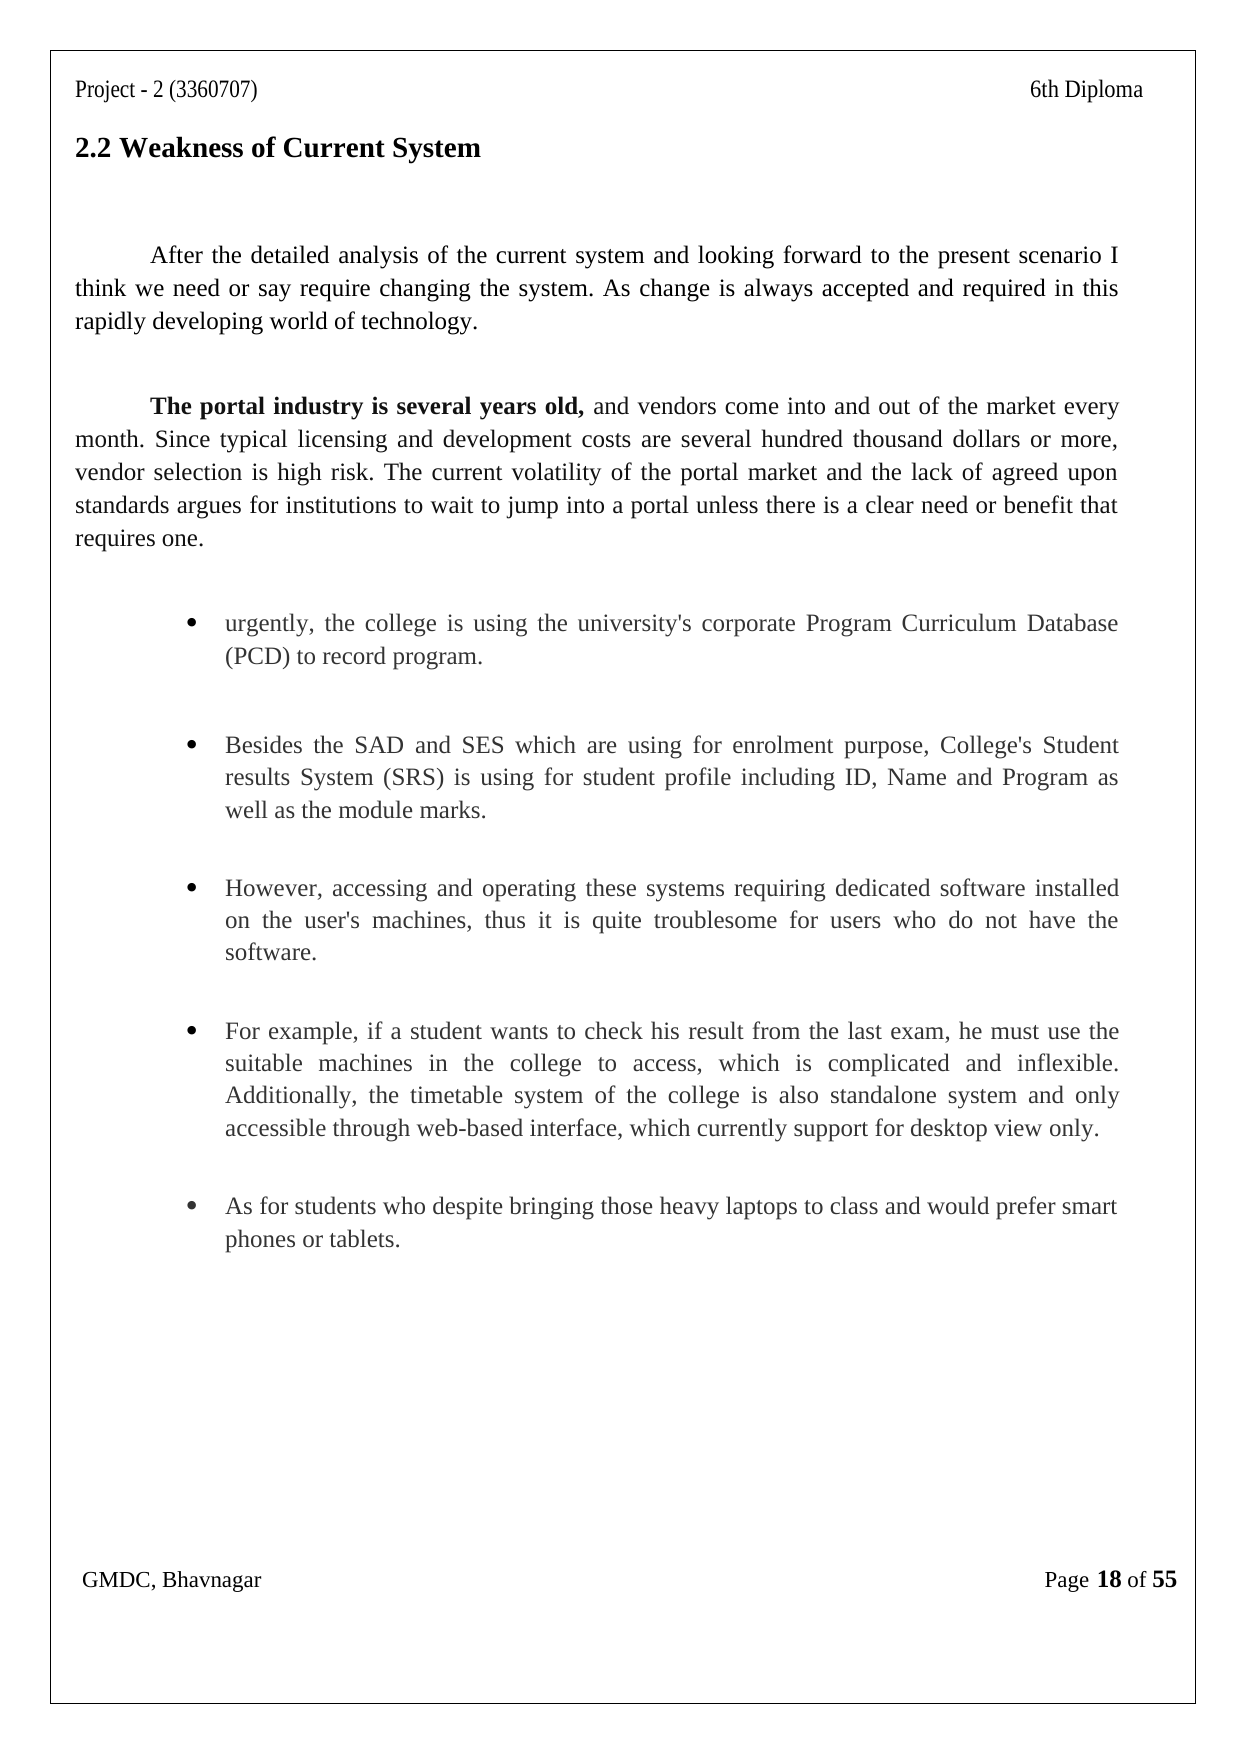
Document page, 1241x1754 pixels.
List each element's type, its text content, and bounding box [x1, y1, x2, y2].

text After the detailed analysis of the current system and looking forward to the present scenario I think we need or say require changing the system. As change is always accepted and required in this rapidly developing world of technology. [75, 240, 1119, 335]
list urgently, the college is using the university's corporate Program Curriculum Database (PCD) to record program. [187, 608, 1119, 669]
subtitle Weakness of Current System [75, 130, 1195, 164]
list Besides the SAD and SES which are using for enrolment purpose, College's Student results System (SRS) is using for student profile including ID, Name and Program as well as the module marks. [187, 730, 1119, 823]
text The portal industry is several years old, and vendors come into and out of the market every month. Since typical licensing and development costs are several hundred thousand dollars or more, vendor selection is high risk. The current volatility of the portal market and the lack of agreed upon standards argues for institutions to wait to jump into a portal unless there is a clear need or benefit that requires one. [75, 391, 1120, 552]
list For example, if a student wants to check his result from the last exam, he must use the suitable machines in the college to access, which is complicated and inflexible. Additionally, the timetable system of the college is also standalone system and only accessible through web-based interface, which currently support for desktop view only. [187, 1016, 1120, 1142]
list As for students who despite bringing those heavy laptops to class and would prefer smart phones or tablets. [187, 1191, 1119, 1253]
list However, accessing and operating these systems requiring dedicated software installed on the user's machines, thus it is quite troublesome for users who do not have the software. [187, 873, 1119, 966]
